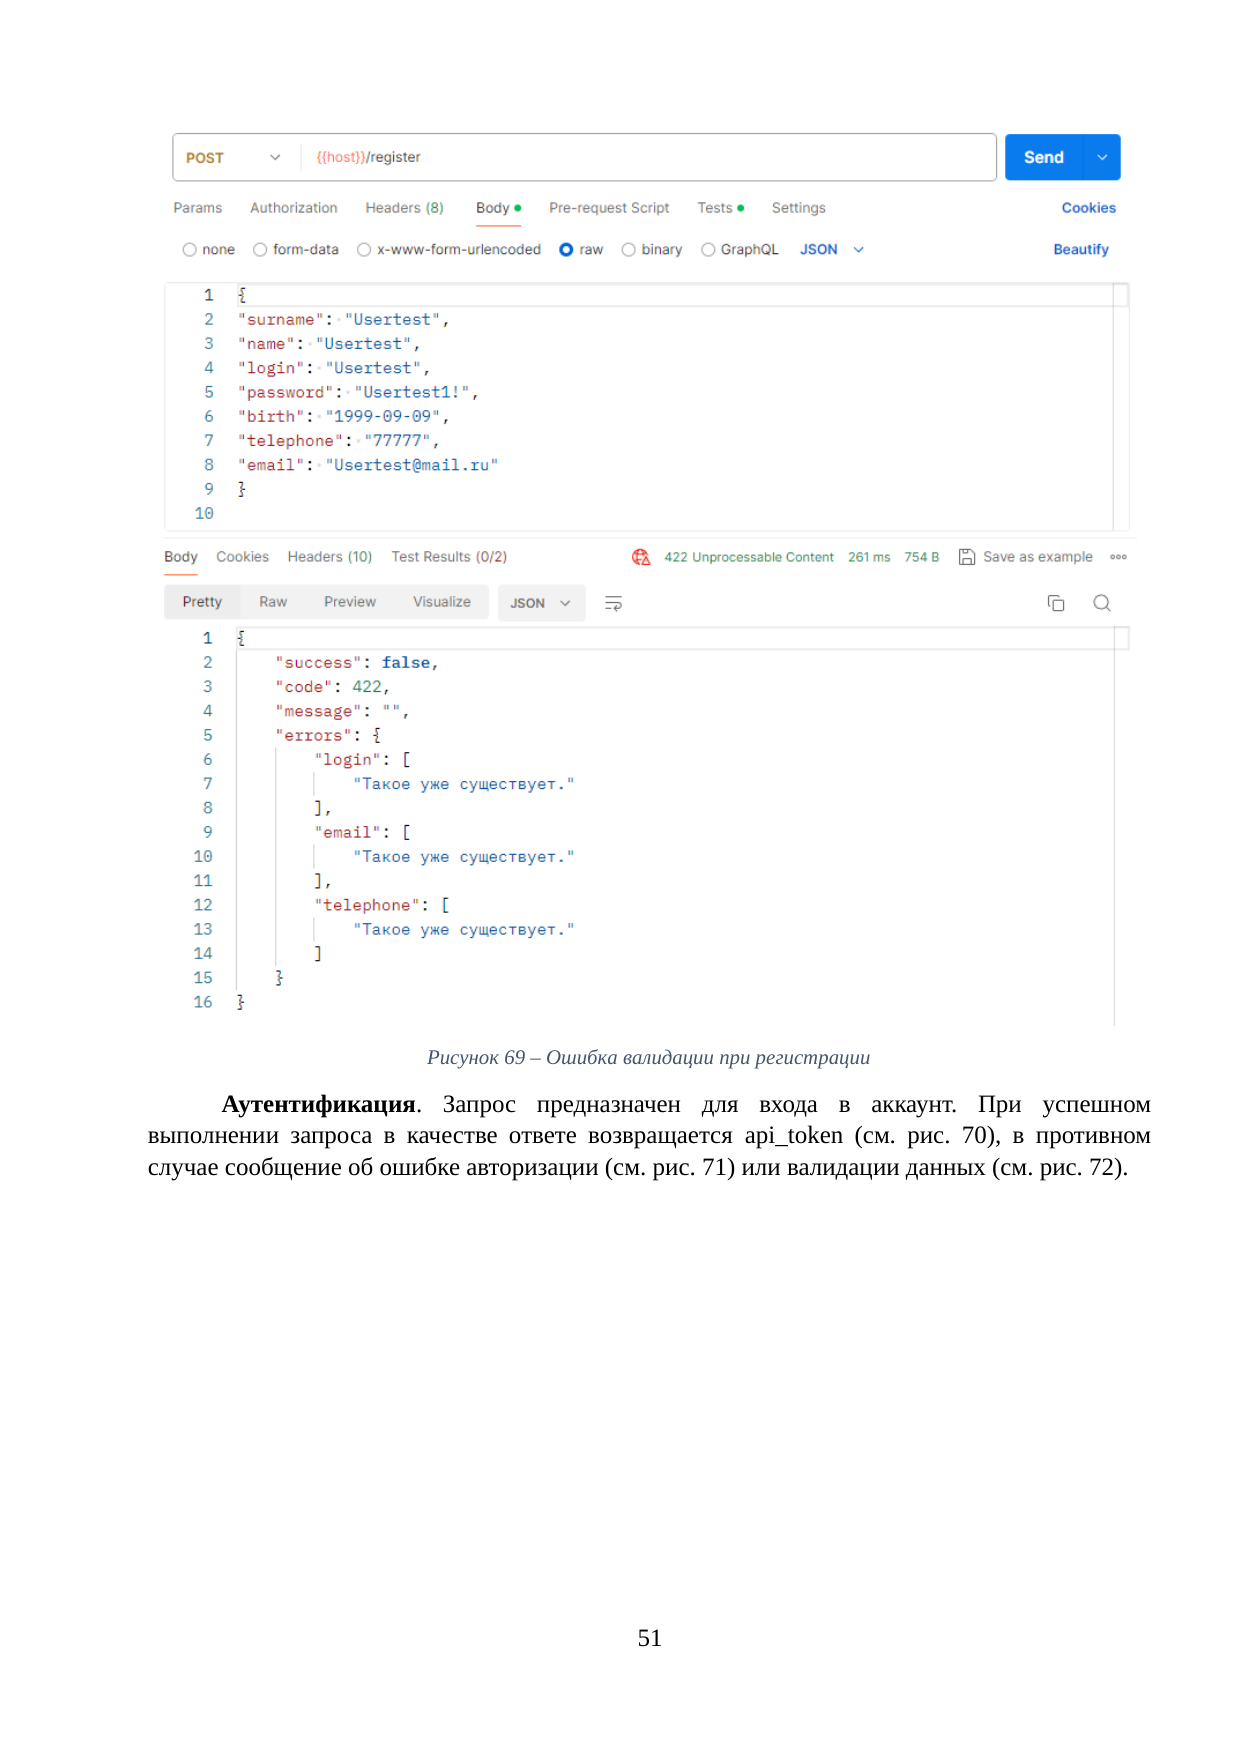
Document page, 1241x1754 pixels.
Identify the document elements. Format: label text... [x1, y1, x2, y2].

text Аутентификация. Запрос предназначен для входа в аккаунт. При успешном выполнении запроса в качестве ответе возвращается api_token (см. рис. 70), в противном случае сообщение об ошибке авторизации (см. рис. 71) или валидации данных (см. рис. 72). [148, 1089, 1152, 1180]
text Рисунок 69 – Ошибка валидации при регистрации [148, 1044, 1152, 1069]
picture [162, 118, 1137, 1026]
